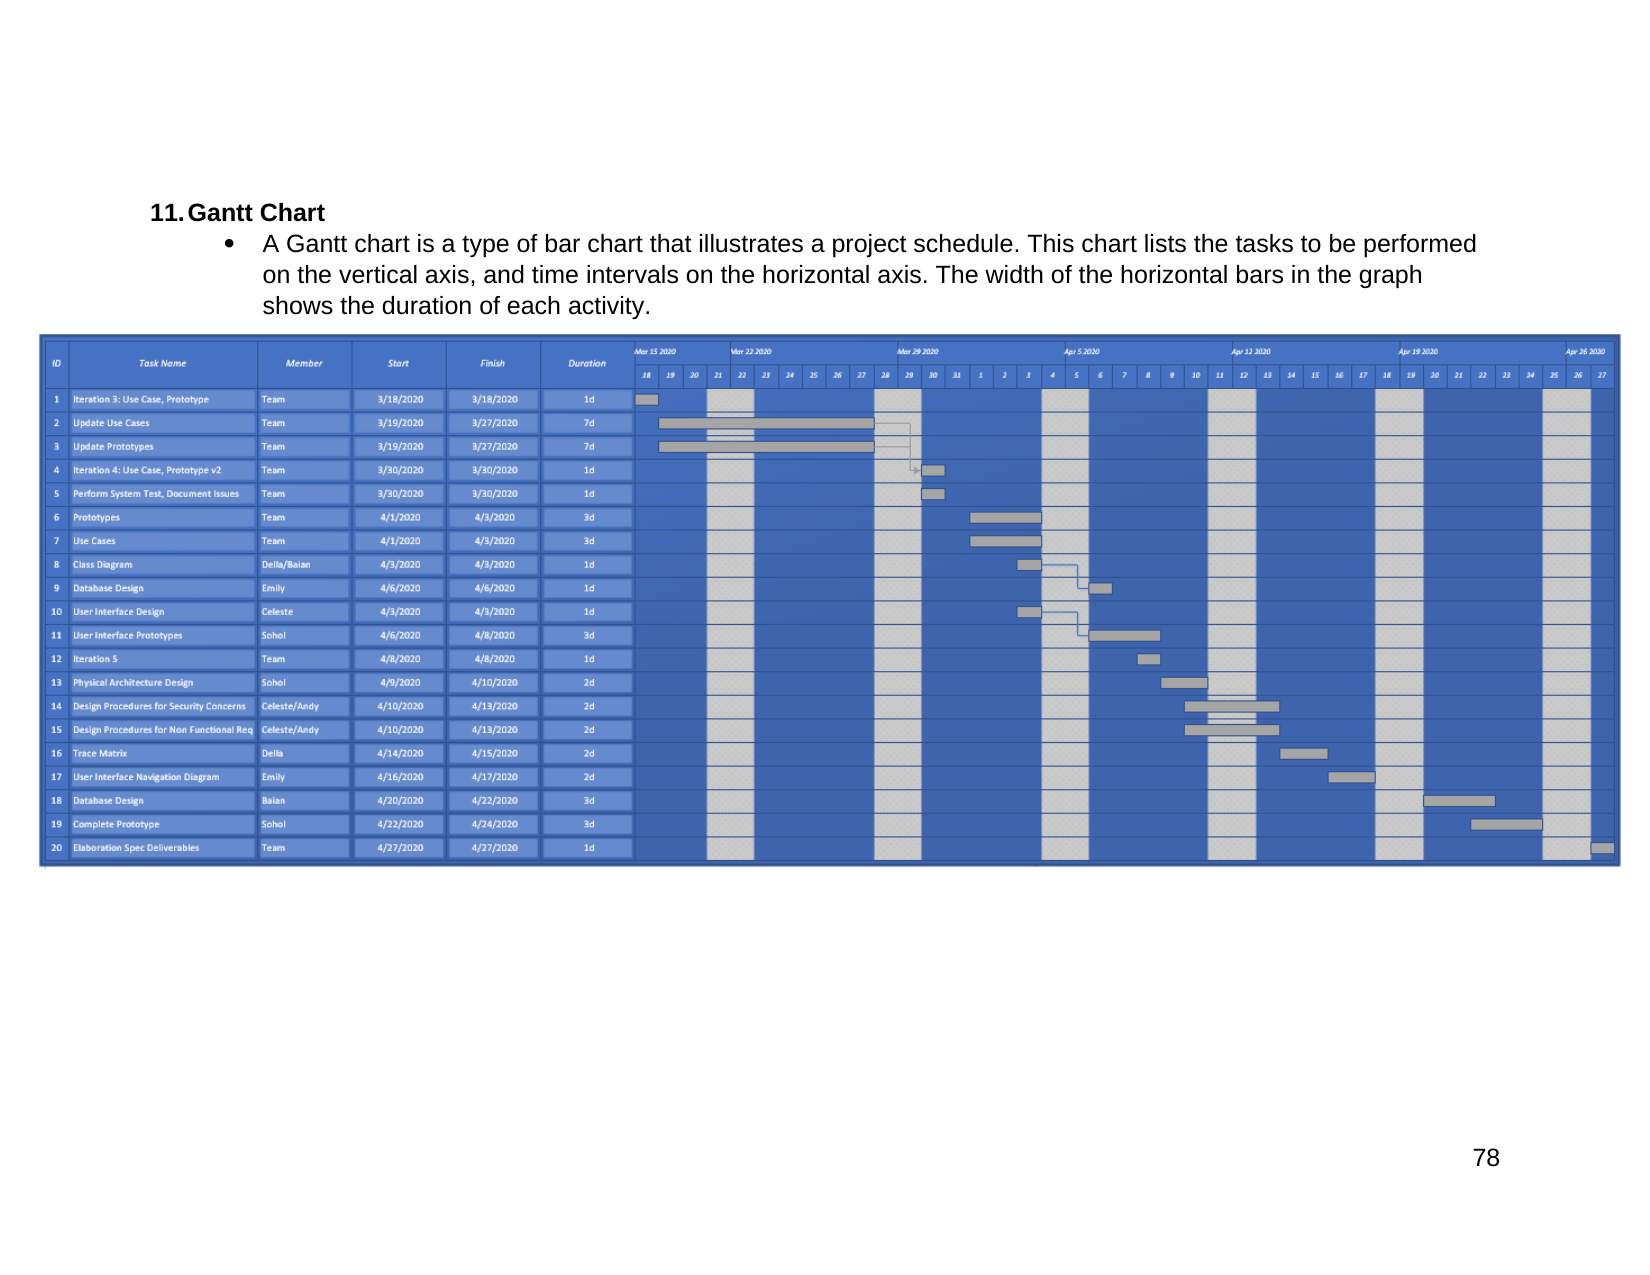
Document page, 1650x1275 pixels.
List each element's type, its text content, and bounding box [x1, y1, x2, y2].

list A Gantt chart is a type of bar chart that illustrates a project schedule. This chart lists the tasks to be performed on the vertical axis, and time intervals on the horizontal axis. The width of the horizontal bars in the graph shows the duration of each activity. [225, 229, 1500, 320]
list Gantt Chart [150, 198, 1500, 226]
picture [37, 334, 1623, 869]
